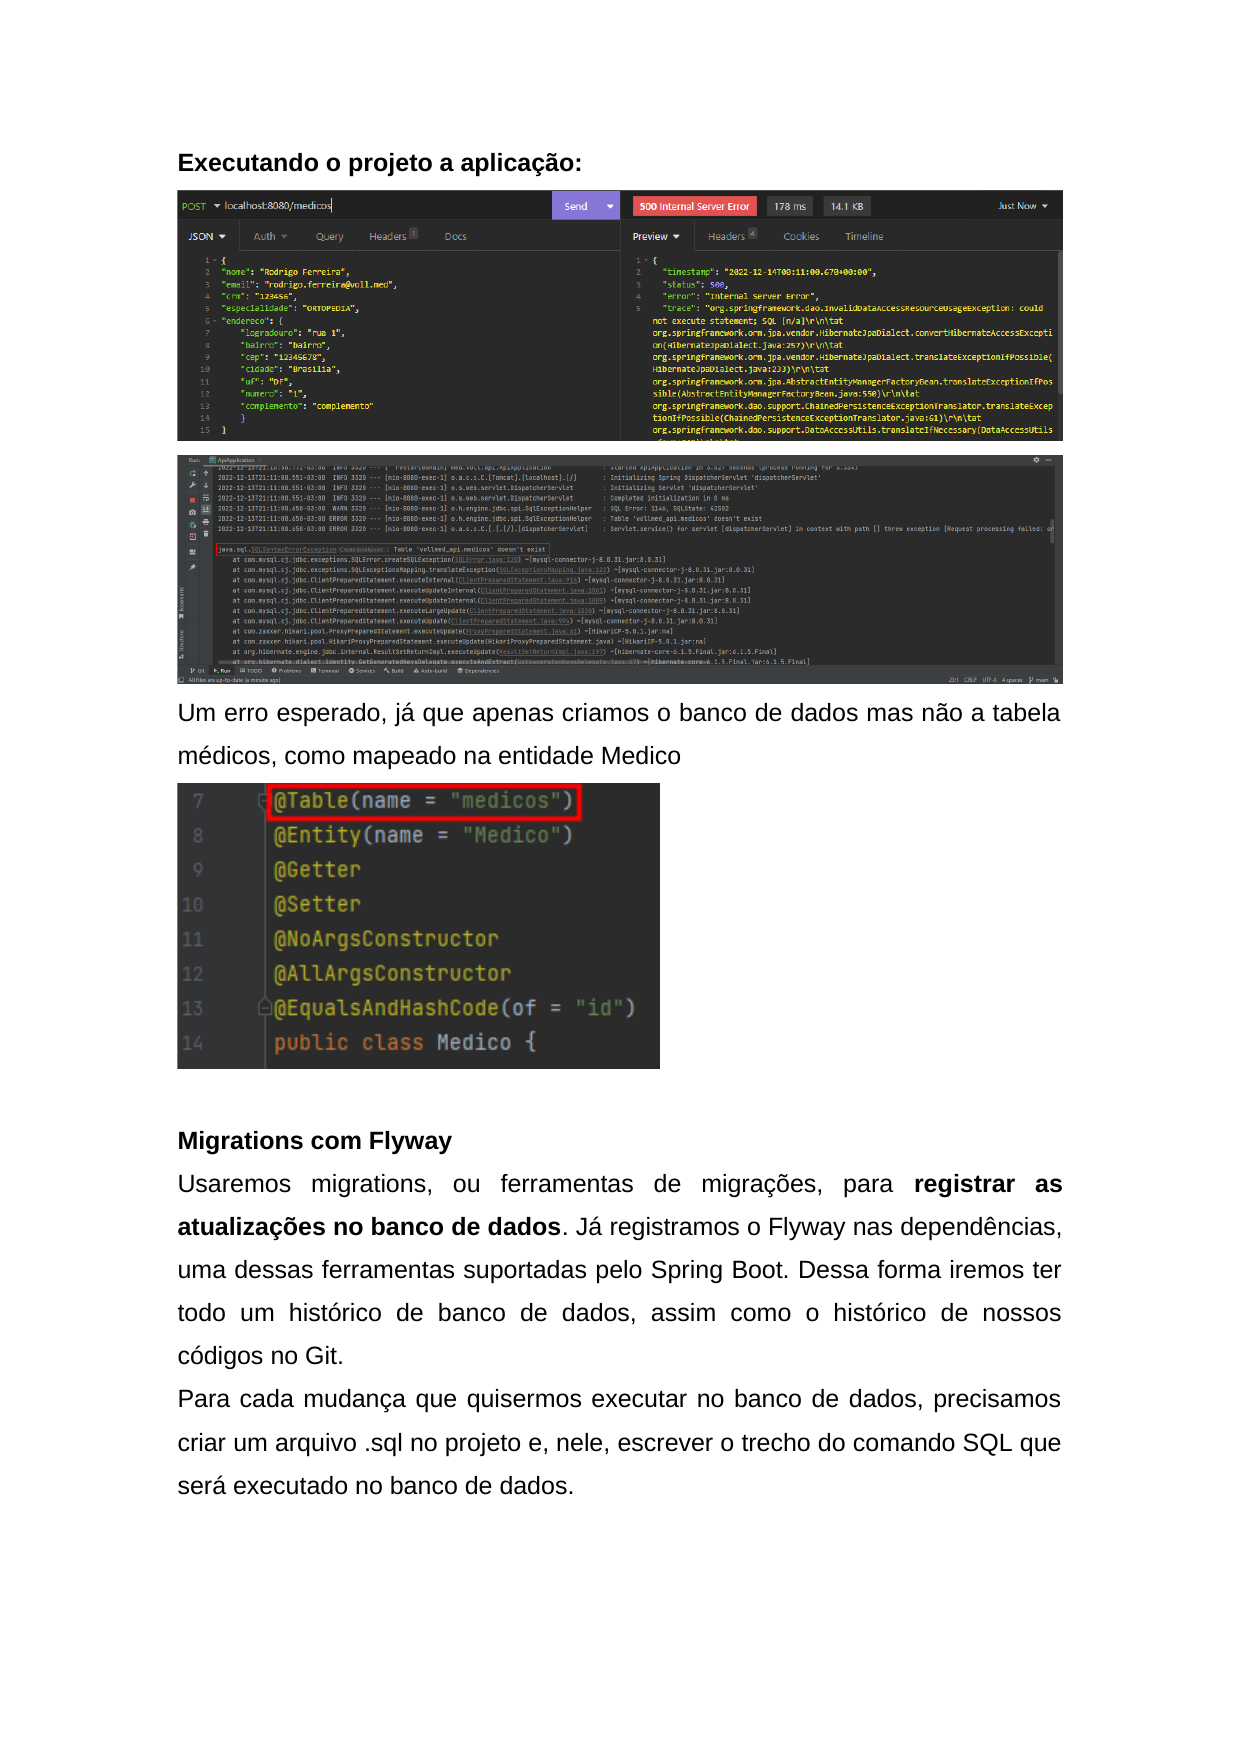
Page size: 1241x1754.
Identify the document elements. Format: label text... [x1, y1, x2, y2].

subtitle Migrations com Flyway [177, 1126, 1063, 1154]
text Usaremos migrations, ou ferramentas de migrações, para registrar as atualizações no banco de dados. Já registramos o Flyway nas dependências, uma dessas ferramentas suportadas pelo Spring Boot. Dessa forma iremos ter todo um histórico de banco de dados, assim como o histórico de nossos códigos no Git. [177, 1169, 1063, 1370]
subtitle Executando o projeto a aplicação: [177, 148, 1063, 176]
text Um erro esperado, já que apenas criamos o banco de dados mas não a tabela médicos, como mapeado na entidade Medico [177, 698, 1063, 769]
picture [177, 455, 1063, 684]
text Para cada mudança que quisermos executar no banco de dados, precisamos criar um arquivo .sql no projeto e, nele, escrever o trecho do comando SQL que será executado no banco de dados. [177, 1384, 1063, 1499]
picture [177, 783, 660, 1069]
picture [177, 190, 1063, 441]
